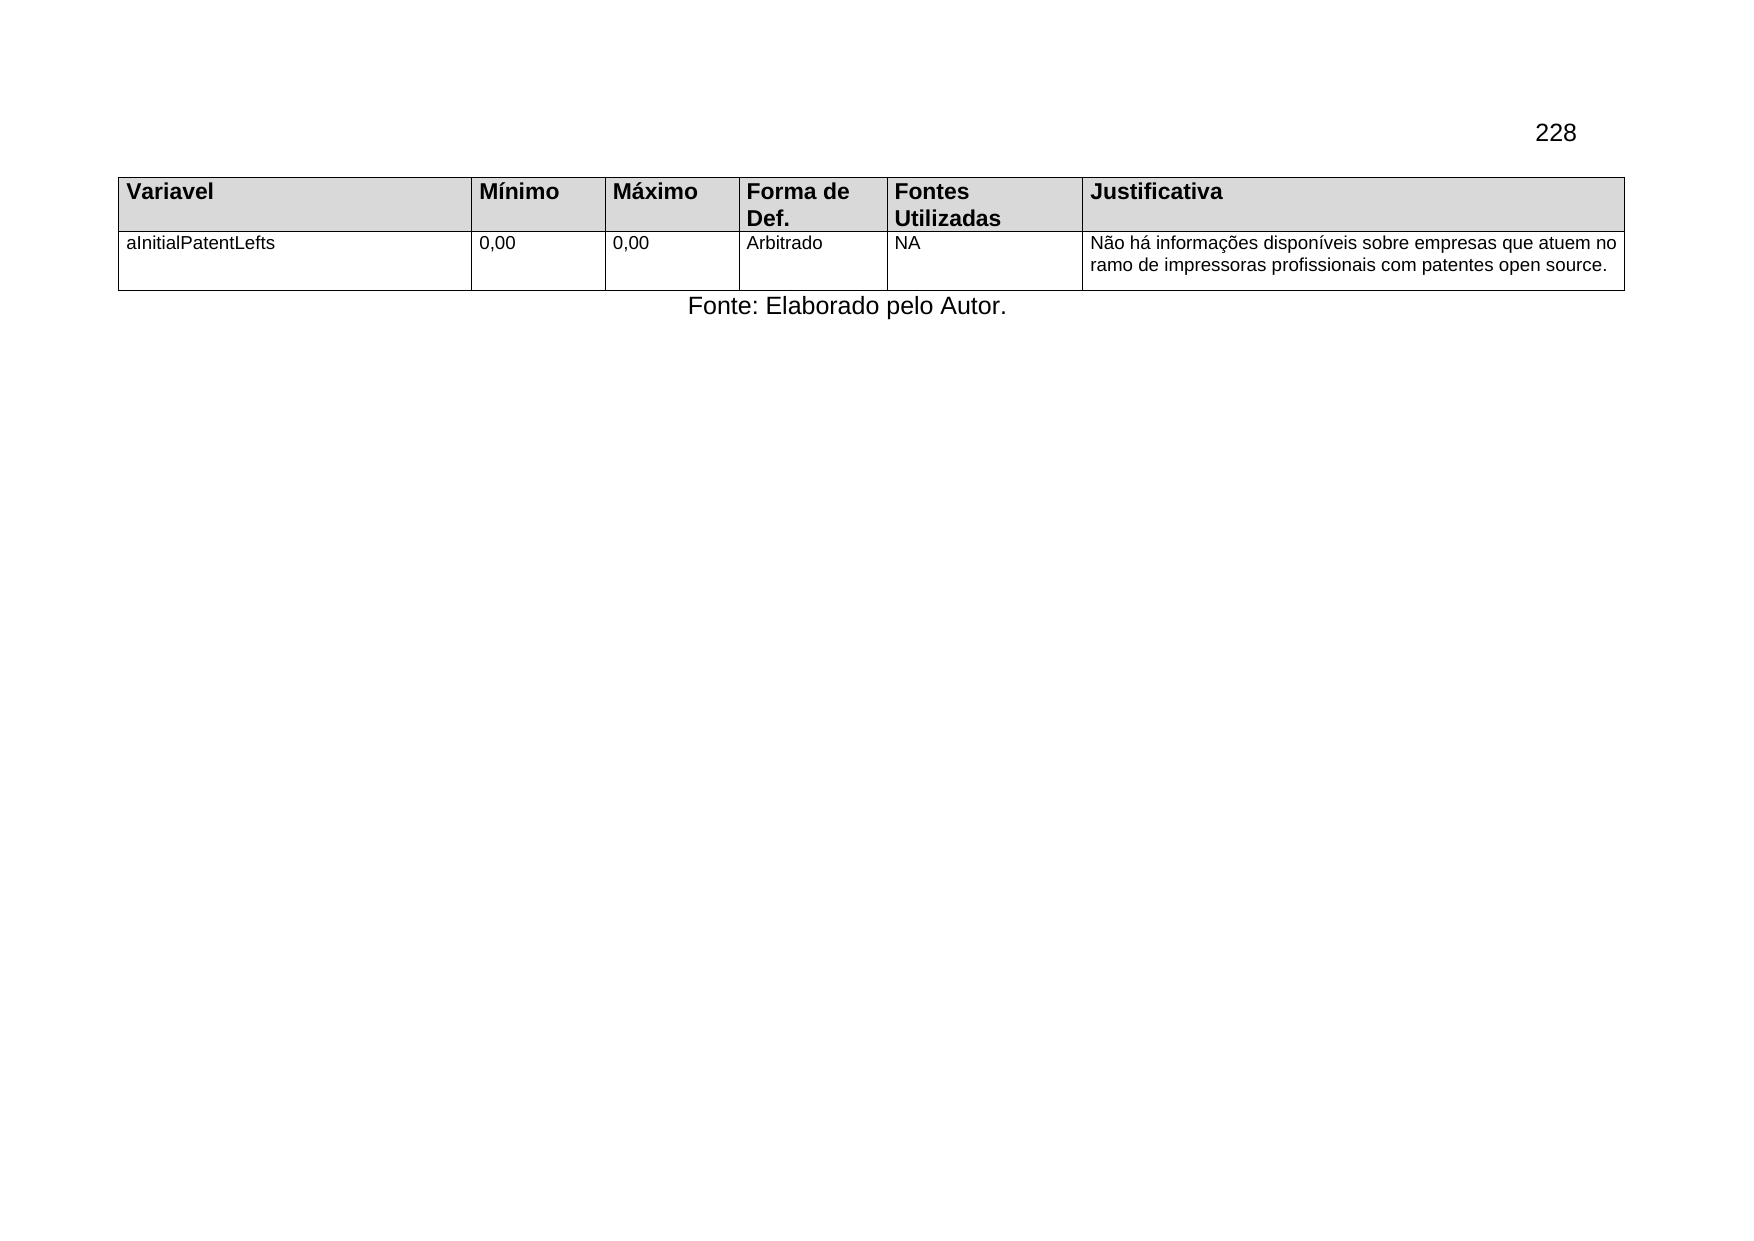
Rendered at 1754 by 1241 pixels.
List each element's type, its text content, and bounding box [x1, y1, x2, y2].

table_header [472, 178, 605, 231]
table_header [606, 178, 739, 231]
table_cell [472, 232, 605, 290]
text Fonte: Elaborado pelo Autor. [118, 291, 1577, 320]
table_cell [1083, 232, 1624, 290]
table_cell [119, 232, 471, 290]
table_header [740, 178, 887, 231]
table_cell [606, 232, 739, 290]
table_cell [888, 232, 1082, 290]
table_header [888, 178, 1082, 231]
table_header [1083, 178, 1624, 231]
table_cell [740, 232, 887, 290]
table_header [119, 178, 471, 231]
